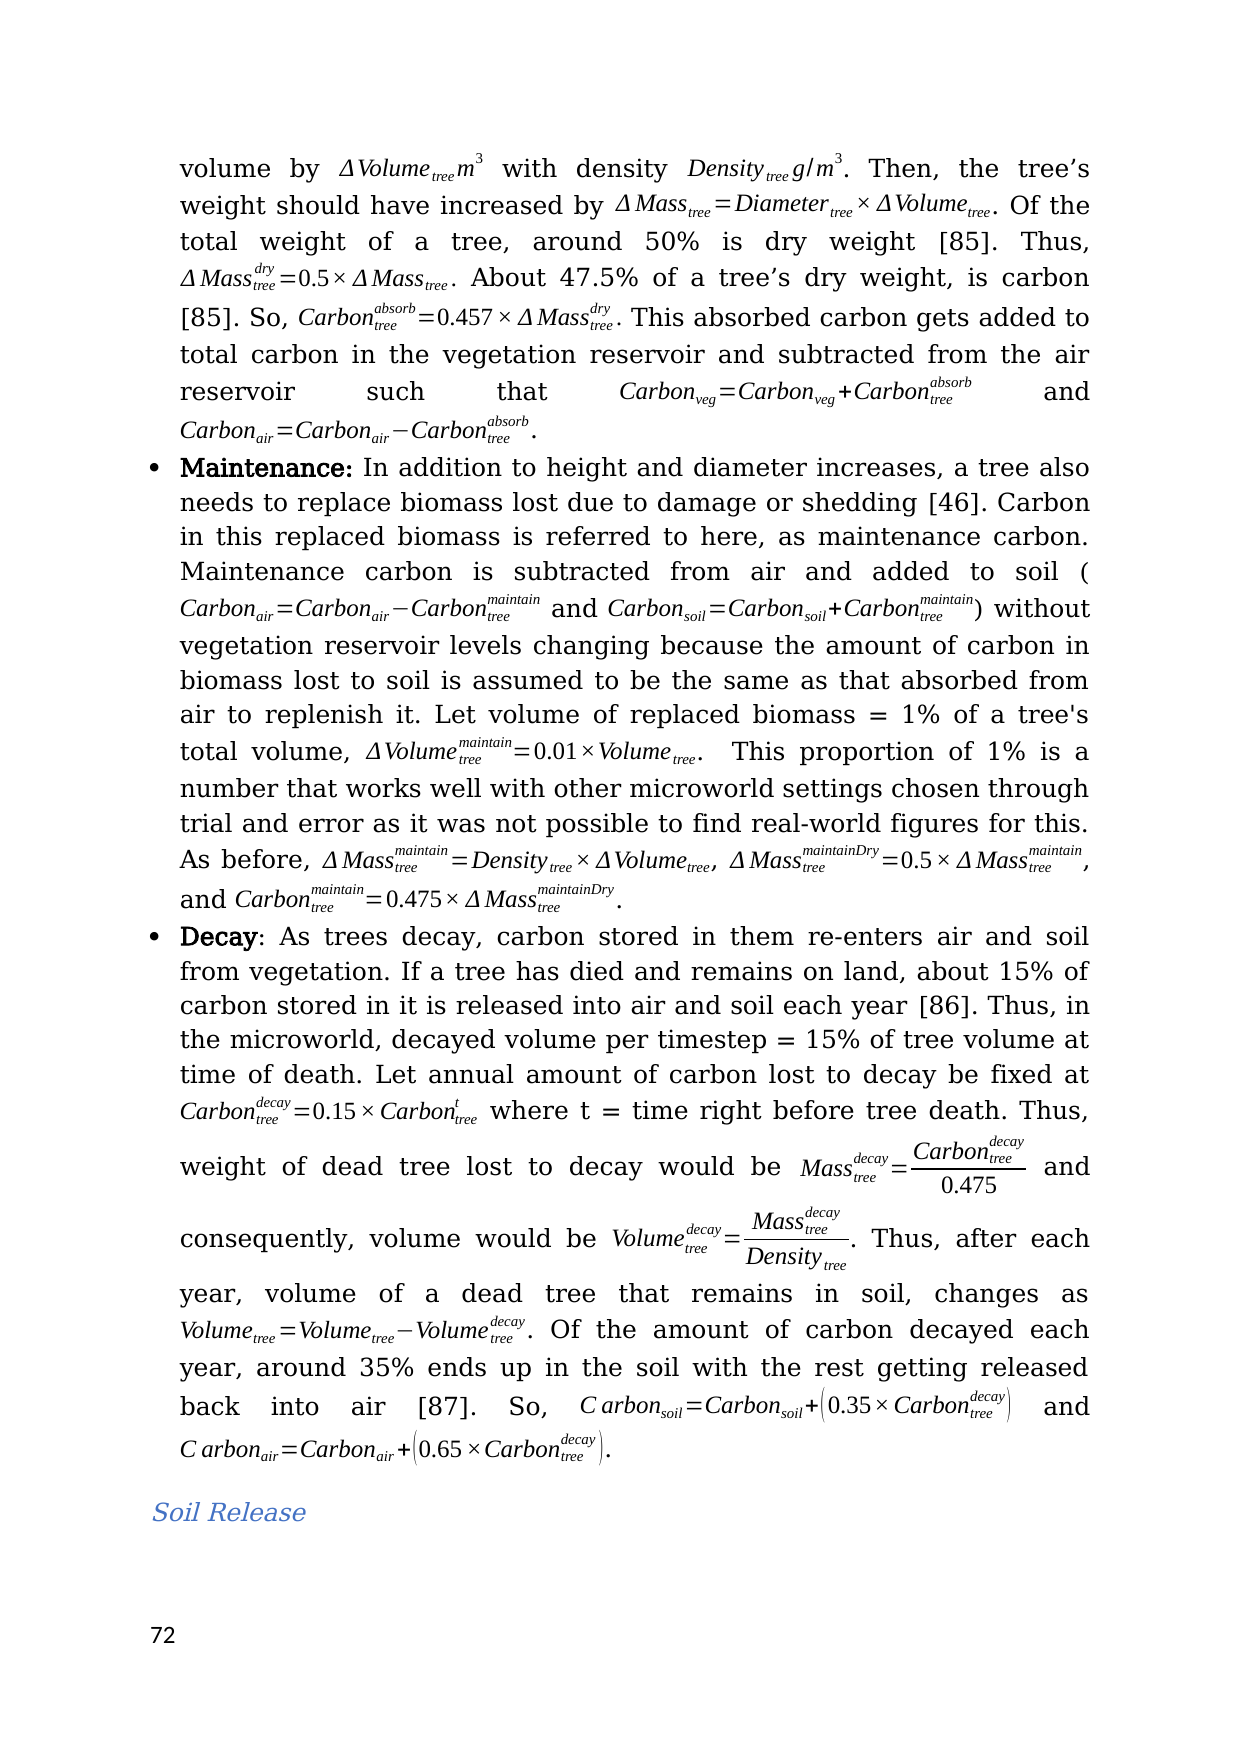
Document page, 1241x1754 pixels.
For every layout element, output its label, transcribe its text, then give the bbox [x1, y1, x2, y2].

list Maintenance: In addition to height and diameter increases, a tree also needs to replace biomass lost due to damage or shedding [46]. Carbon in this replaced biomass is referred to here, as maintenance carbon. Maintenance carbon is subtracted from air and added to soil ( and ) without vegetation reservoir levels changing because the amount of carbon in biomass lost to soil is assumed to be the same as that absorbed from air to replenish it. Let volume of replaced biomass = 1% of a tree's total volume, . This proportion of 1% is a number that works well with other microworld settings chosen through trial and error as it was not possible to find real-world figures for this. As before, , , and . [150, 452, 1090, 916]
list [150, 150, 1090, 447]
text Soil Release [150, 1497, 1090, 1527]
list Decay: As trees decay, carbon stored in them re-enters air and soil from vegetation. If a tree has died and remains on land, about 15% of carbon stored in it is released into air and soil each year [86]. Thus, in the microworld, decayed volume per timestep = 15% of tree volume at time of death. Let annual amount of carbon lost to decay be fixed at where t = time right before tree death. Thus, weight of dead tree lost to decay would be and consequently, volume would be . Thus, after each year, volume of a dead tree that remains in soil, changes as . Of the amount of carbon decayed each year, around 35% ends up in the soil with the rest getting released back into air [87]. So, and . [150, 920, 1090, 1468]
